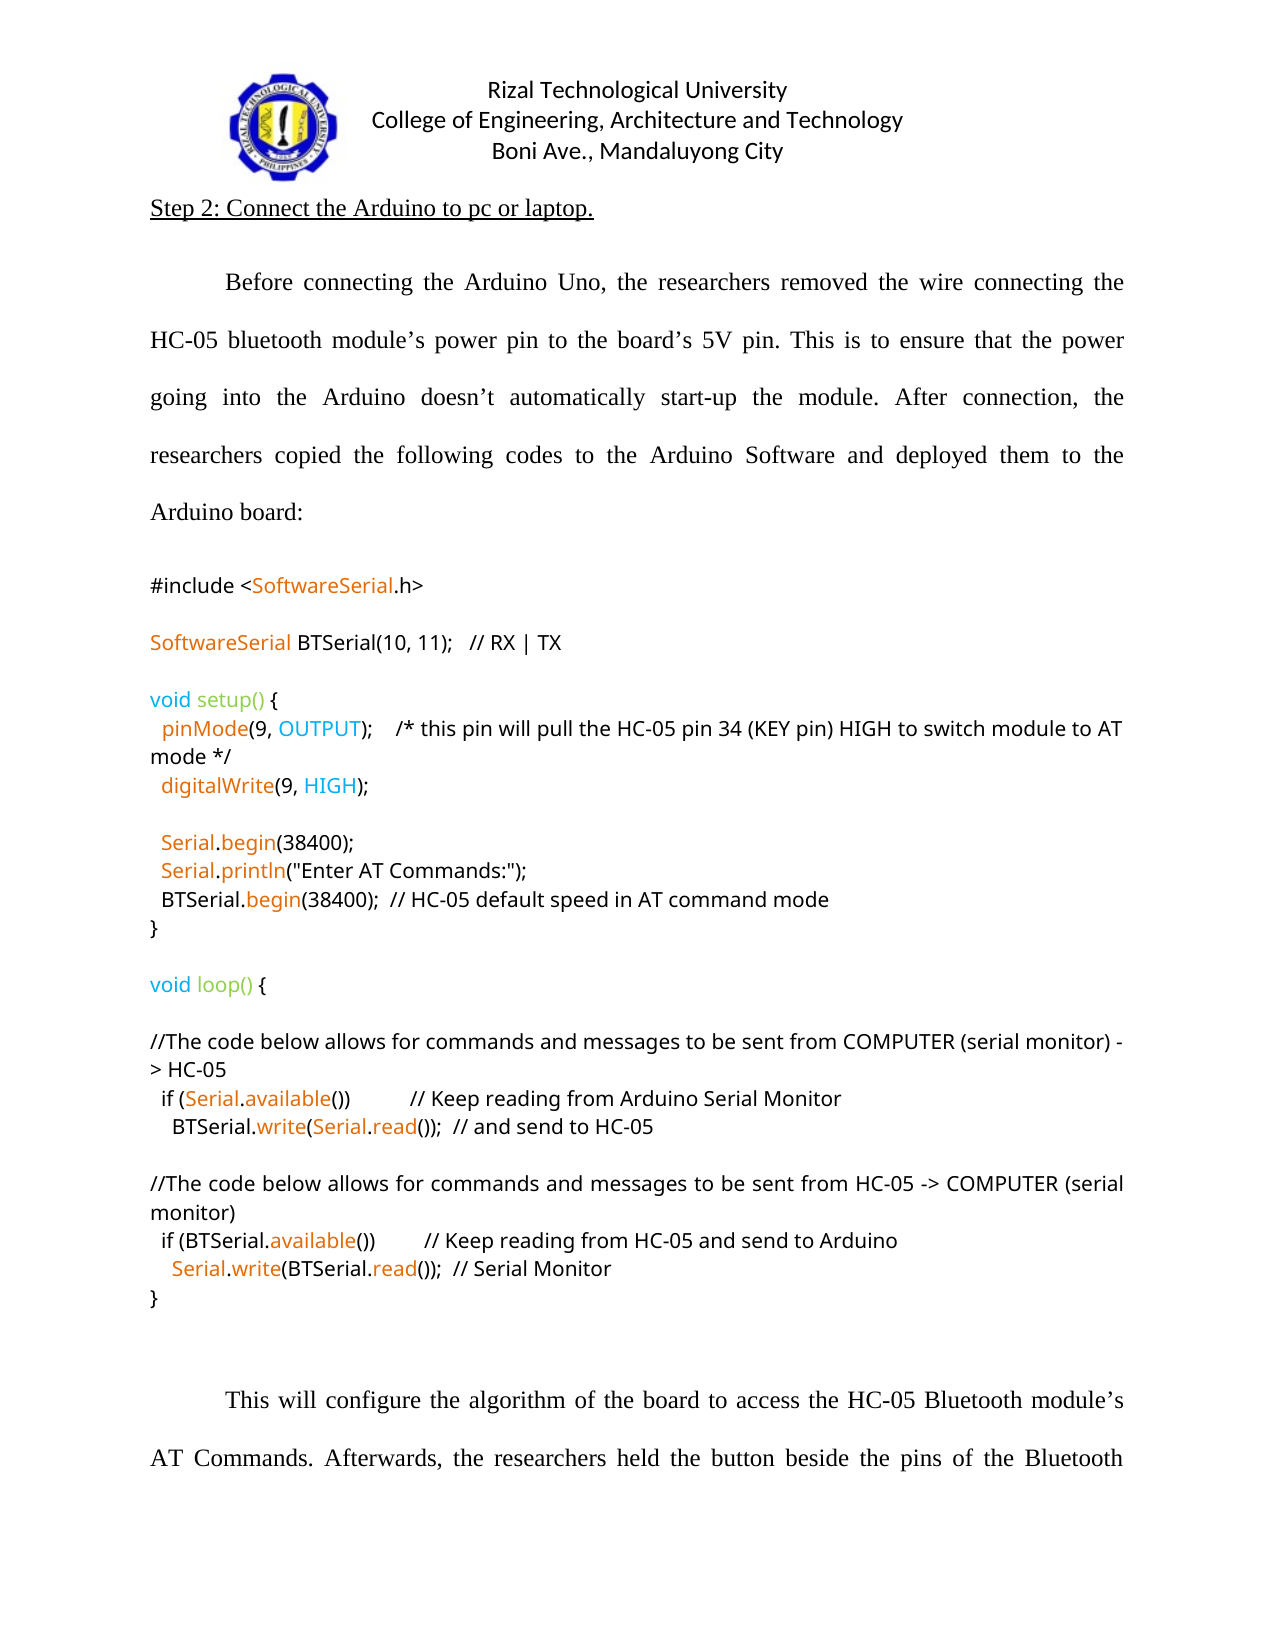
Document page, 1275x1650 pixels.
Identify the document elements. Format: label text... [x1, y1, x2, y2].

text BTSerial.begin(38400); // HC-05 default speed in AT command mode [150, 885, 1125, 913]
picture [215, 41, 354, 193]
text BTSerial.write(Serial.read()); // and send to HC-05 [150, 1112, 1125, 1141]
text #include <SoftwareSerial.h> [150, 572, 1125, 600]
text void setup() { [150, 685, 1125, 714]
text SoftwareSerial BTSerial(10, 11); // RX | TX [150, 628, 1125, 657]
text digitalWrite(9, HIGH); [150, 771, 1125, 799]
text } [150, 1283, 1125, 1311]
text Serial.begin(38400); [150, 828, 1125, 856]
text Step 2: Connect the Arduino to pc or laptop. [150, 193, 1125, 222]
text Before connecting the Arduino Uno, the researchers removed the wire connecting the HC-05 bluetooth module’s power pin to the board’s 5V pin. This is to ensure that the power going into the Arduino doesn’t automatically start-up the module. After connection, the researchers copied the following codes to the Arduino Software and deployed them to the Arduino board: [150, 267, 1125, 526]
text if (BTSerial.available()) // Keep reading from HC-05 and send to Arduino [150, 1226, 1125, 1254]
text } [150, 913, 1125, 942]
text Serial.write(BTSerial.read()); // Serial Monitor [150, 1254, 1125, 1283]
text //The code below allows for commands and messages to be sent from HC-05 -> COMPUTER (serial monitor) [150, 1169, 1125, 1226]
text pinMode(9, OUTPUT); /* this pin will pull the HC-05 pin 34 (KEY pin) HIGH to switch module to AT mode */ [150, 714, 1125, 771]
text void loop() { [150, 970, 1125, 998]
text if (Serial.available()) // Keep reading from Arduino Serial Monitor [150, 1084, 1125, 1112]
text //The code below allows for commands and messages to be sent from COMPUTER (serial monitor) -> HC-05 [150, 1027, 1125, 1084]
text Serial.println("Enter AT Commands:"); [150, 856, 1125, 885]
